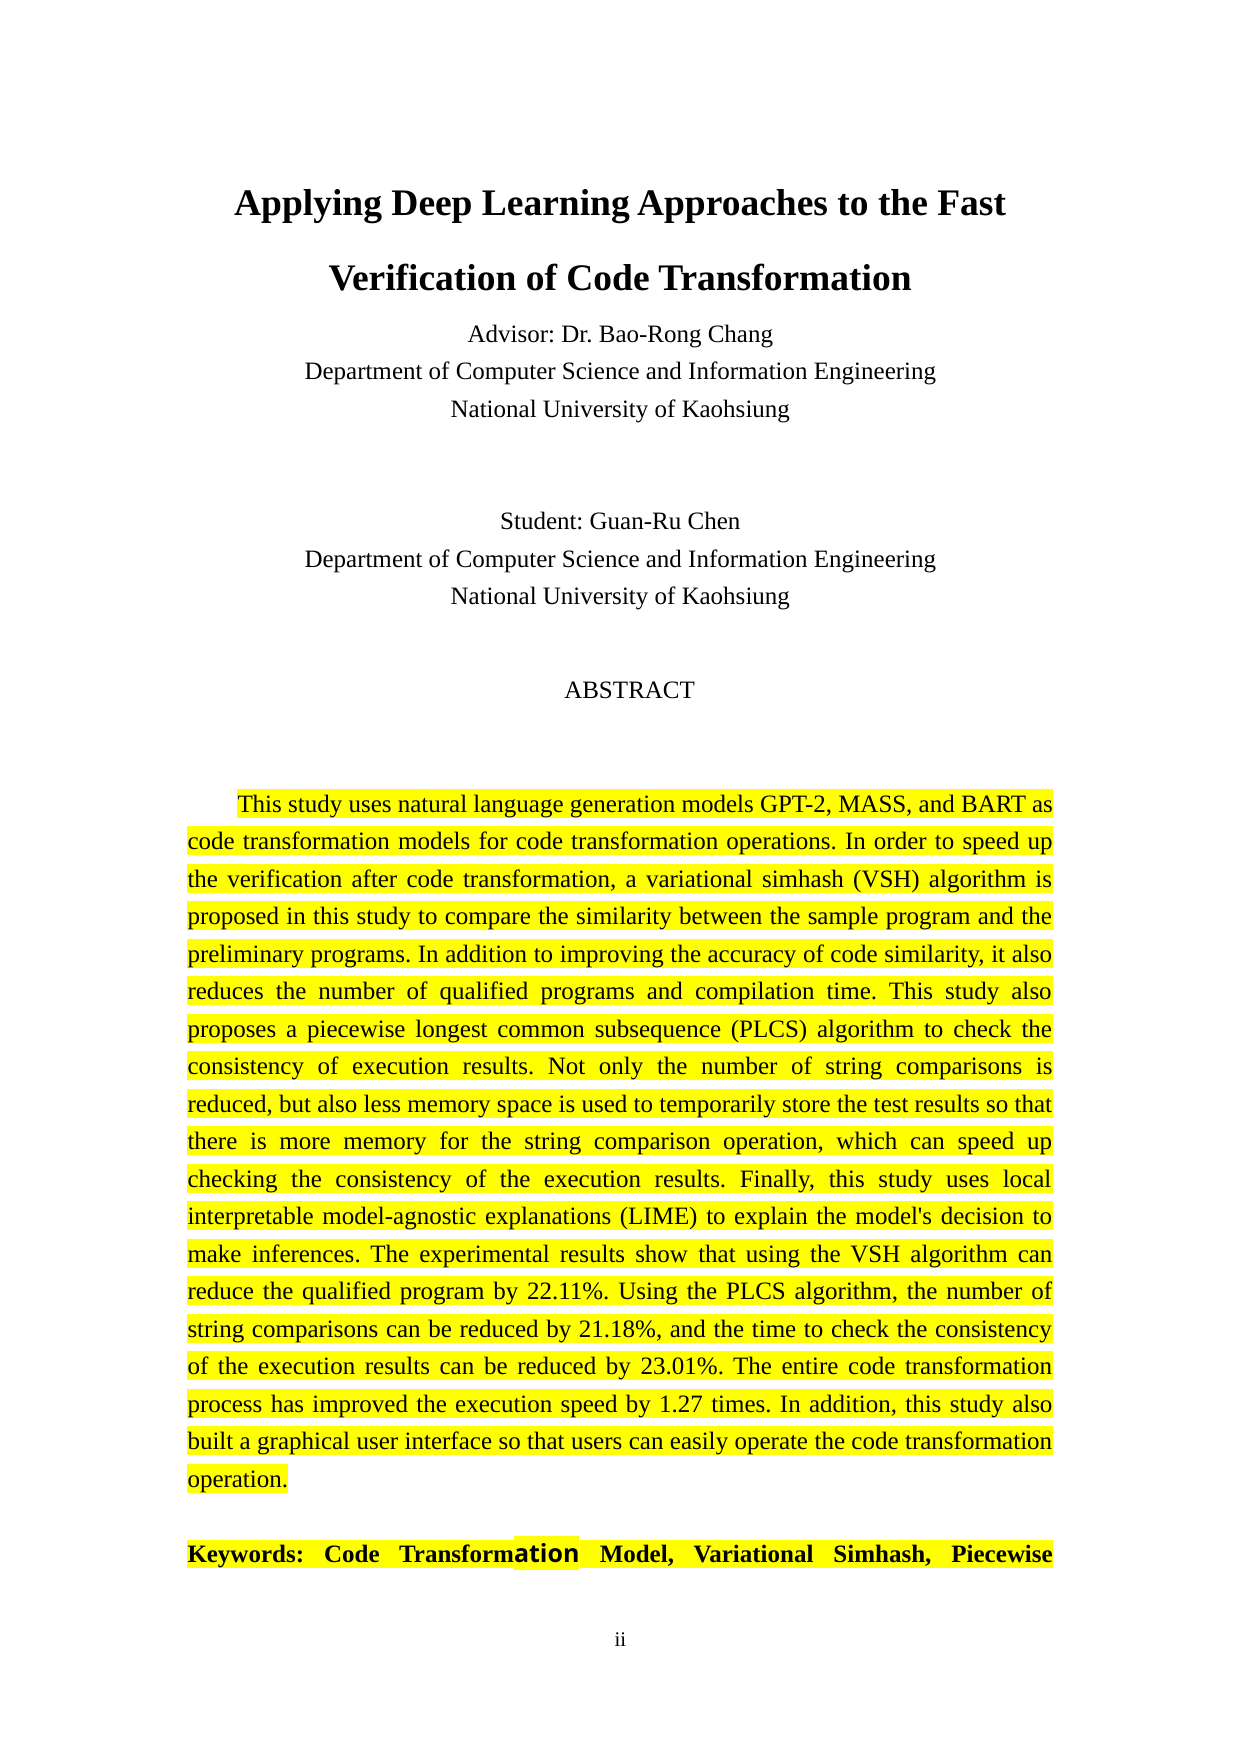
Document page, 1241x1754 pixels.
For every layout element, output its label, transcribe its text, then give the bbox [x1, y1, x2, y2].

text National University of Kaohsiung [187, 577, 1053, 614]
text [187, 1534, 1053, 1572]
text Department of Computer Science and Information Engineering [187, 539, 1053, 577]
text Student: Guan-Ru Chen [187, 502, 1053, 539]
text National University of Kaohsiung [187, 389, 1053, 427]
text Applying Deep Learning Approaches to the Fast Verification of Code Transformation [187, 164, 1053, 314]
text Advisor: Dr. Bao-Rong Chang [187, 314, 1053, 352]
text Department of Computer Science and Information Engineering [187, 352, 1053, 389]
text ABSTRACT [187, 671, 1053, 708]
